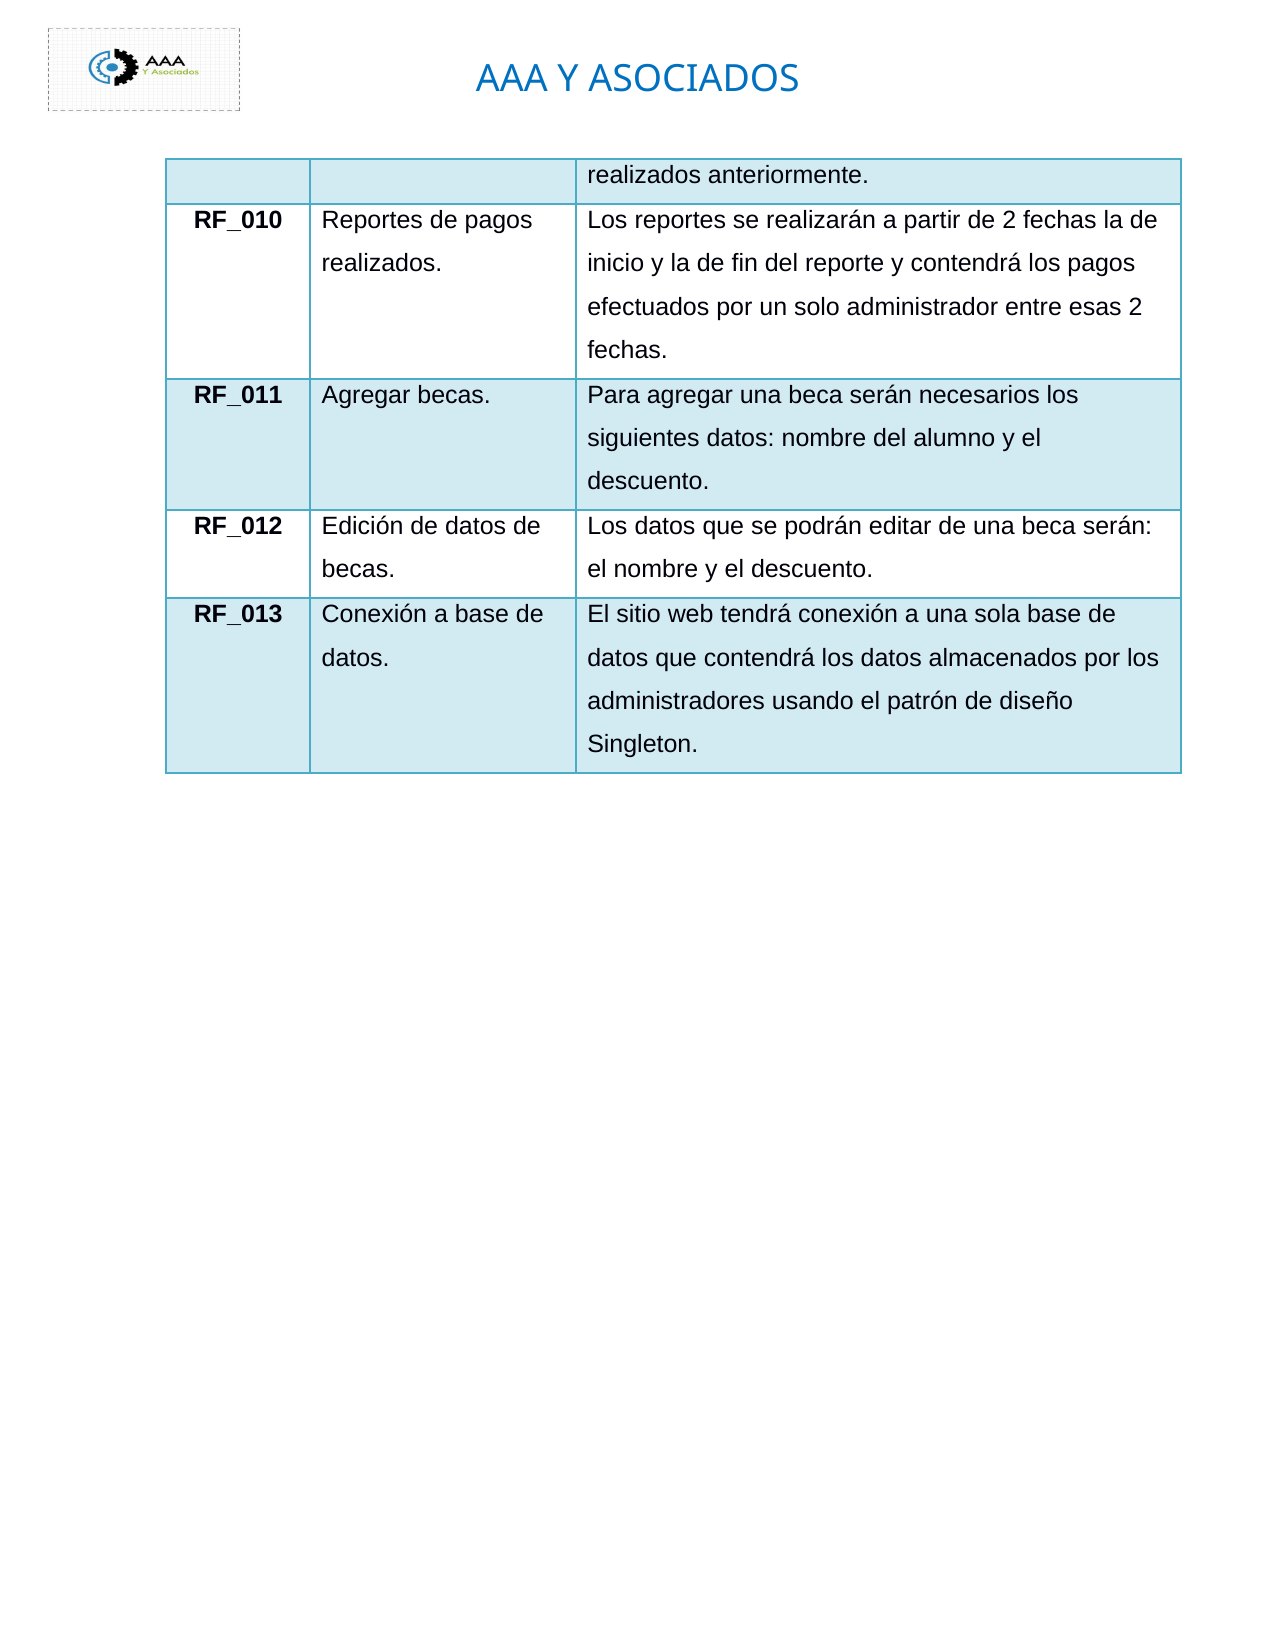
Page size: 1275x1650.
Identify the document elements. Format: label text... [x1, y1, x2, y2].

table_cell Los reportes se realizarán a partir de 2 fechas la de inicio y la de fin del reporte y contendrá los pagos efectuados por un solo administrador entre esas 2 fechas. [577, 205, 1180, 378]
table_cell Conexión a base de datos. [311, 599, 575, 772]
table_cell Agregar becas. [311, 380, 575, 509]
picture [46, 27, 242, 113]
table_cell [577, 160, 1180, 203]
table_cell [311, 160, 575, 203]
table_cell Edición de datos de becas. [311, 511, 575, 597]
table_cell El sitio web tendrá conexión a una sola base de datos que contendrá los datos almacenados por los administradores usando el patrón de diseño Singleton. [577, 599, 1180, 772]
table_cell RF_013 [167, 599, 309, 772]
table_cell Reportes de pagos realizados. [311, 205, 575, 378]
table_cell Los datos que se podrán editar de una beca serán: el nombre y el descuento. [577, 511, 1180, 597]
table_cell RF_010 [167, 205, 309, 378]
table_cell RF_011 [167, 380, 309, 509]
table_cell RF_009 [167, 160, 309, 203]
table_cell RF_012 [167, 511, 309, 597]
table_cell Para agregar una beca serán necesarios los siguientes datos: nombre del alumno y el descuento. [577, 380, 1180, 509]
